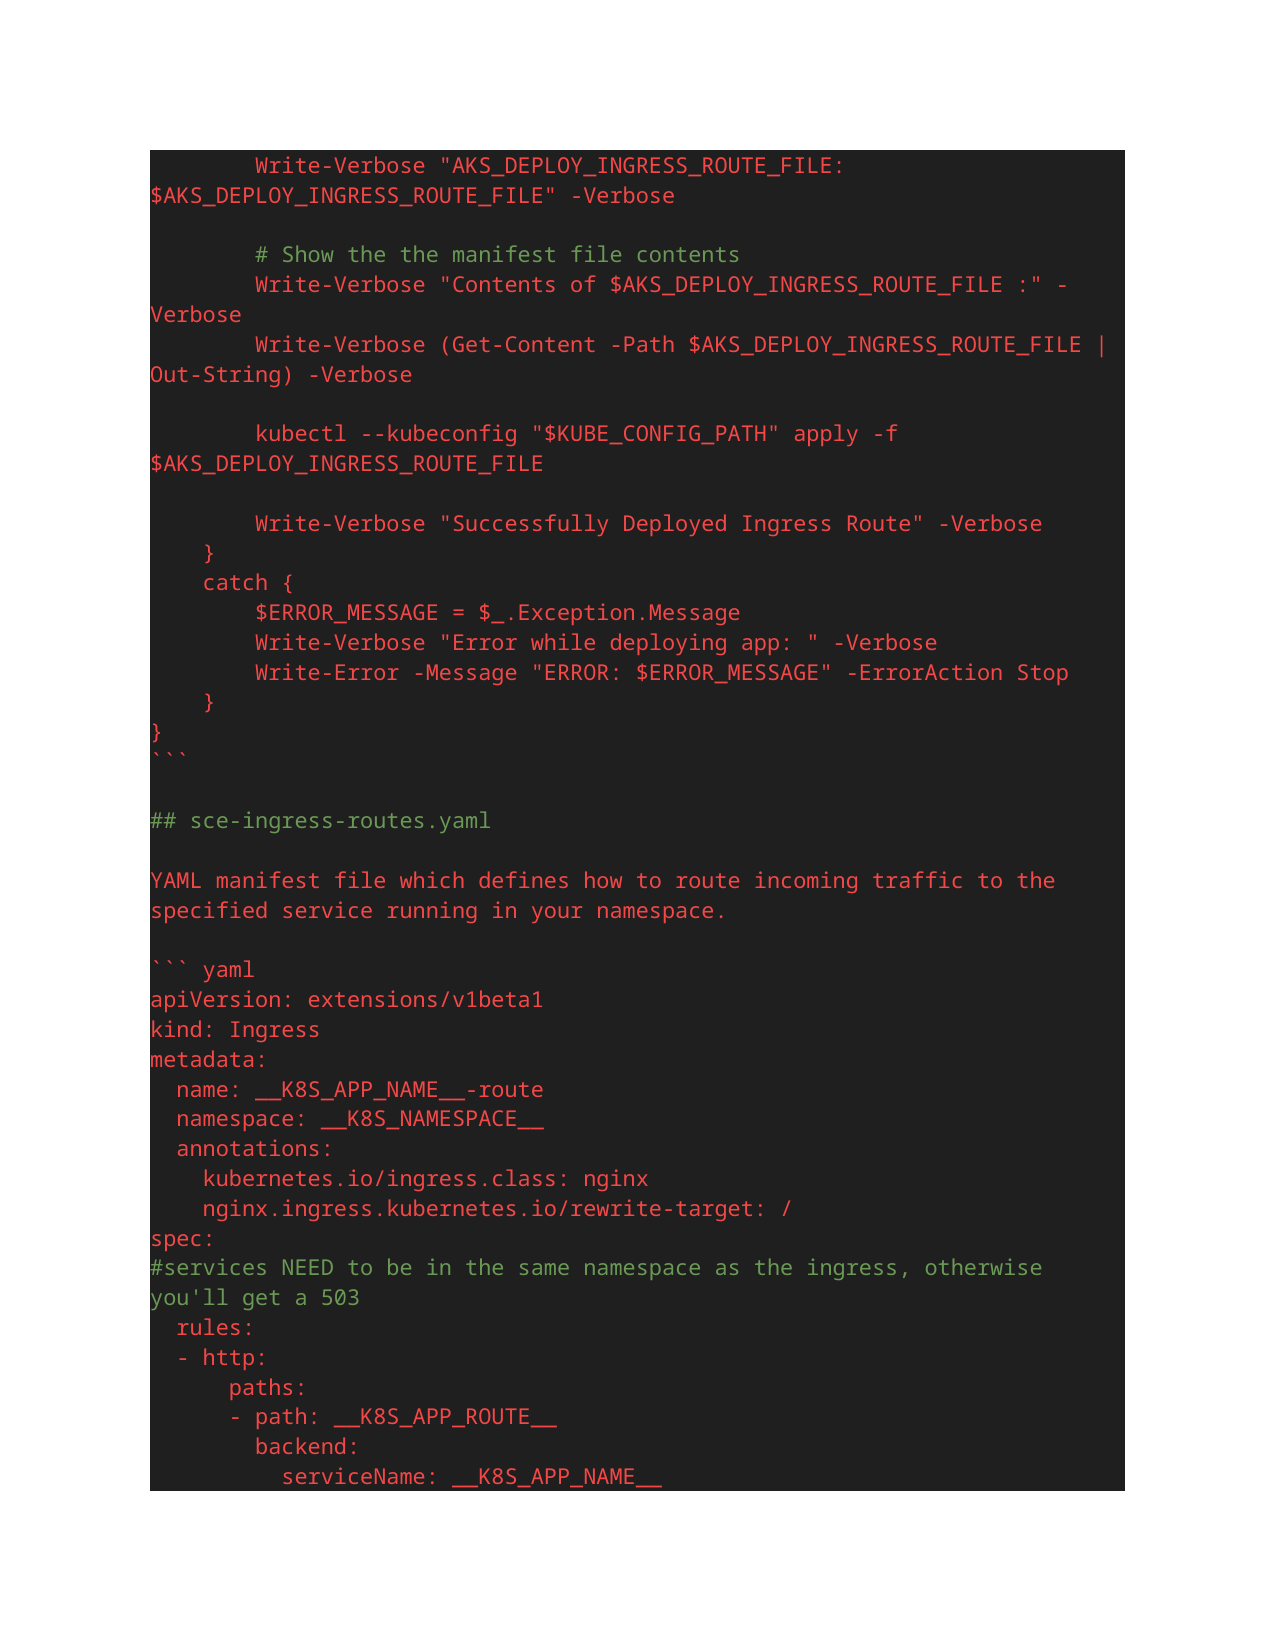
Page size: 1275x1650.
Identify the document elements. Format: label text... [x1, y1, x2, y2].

text Write-Error -Message "ERROR: $ERROR_MESSAGE" -ErrorAction Stop [150, 656, 1125, 686]
text Write-Verbose "Contents of $AKS_DEPLOY_INGRESS_ROUTE_FILE :" -Verbose [150, 269, 1125, 329]
text Write-Verbose "Successfully Deployed Ingress Route" -Verbose [150, 507, 1125, 537]
text ``` [150, 746, 1125, 776]
text #services NEED to be in the same namespace as the ingress, otherwise you'll get a 503 [150, 1252, 1125, 1312]
text name: __K8S_APP_NAME__-route [150, 1073, 1125, 1103]
text # Show the the manifest file contents [150, 239, 1125, 269]
text backend: [150, 1431, 1125, 1461]
text } [150, 537, 1125, 567]
text ## sce-ingress-routes.yaml [150, 805, 1125, 835]
text - path: __K8S_APP_ROUTE__ [150, 1401, 1125, 1431]
text - http: [150, 1342, 1125, 1371]
text $ERROR_MESSAGE = $_.Exception.Message [150, 597, 1125, 627]
text annotations: [150, 1133, 1125, 1163]
text Write-Verbose (Get-Content -Path $AKS_DEPLOY_INGRESS_ROUTE_FILE | Out-String) -Verbose [150, 329, 1125, 388]
text kubectl --kubeconfig "$KUBE_CONFIG_PATH" apply -f $AKS_DEPLOY_INGRESS_ROUTE_FILE [150, 418, 1125, 478]
text catch { [150, 567, 1125, 597]
text kind: Ingress [150, 1014, 1125, 1044]
text rules: [150, 1312, 1125, 1342]
text apiVersion: extensions/v1beta1 [150, 984, 1125, 1014]
text Write-Verbose "Error while deploying app: " -Verbose [150, 627, 1125, 656]
text } [150, 716, 1125, 746]
text serviceName: __K8S_APP_NAME__ [150, 1461, 1125, 1491]
text Write-Verbose "AKS_DEPLOY_INGRESS_ROUTE_FILE: $AKS_DEPLOY_INGRESS_ROUTE_FILE" -Verbose [150, 150, 1125, 209]
text spec: [150, 1222, 1125, 1252]
text namespace: __K8S_NAMESPACE__ [150, 1103, 1125, 1133]
text metadata: [150, 1044, 1125, 1073]
text paths: [150, 1371, 1125, 1401]
text nginx.ingress.kubernetes.io/rewrite-target: / [150, 1193, 1125, 1222]
text YAML manifest file which defines how to route incoming traffic to the specified service running in your namespace. [150, 865, 1125, 924]
text kubernetes.io/ingress.class: nginx [150, 1163, 1125, 1193]
text } [150, 686, 1125, 716]
text ``` yaml [150, 954, 1125, 984]
